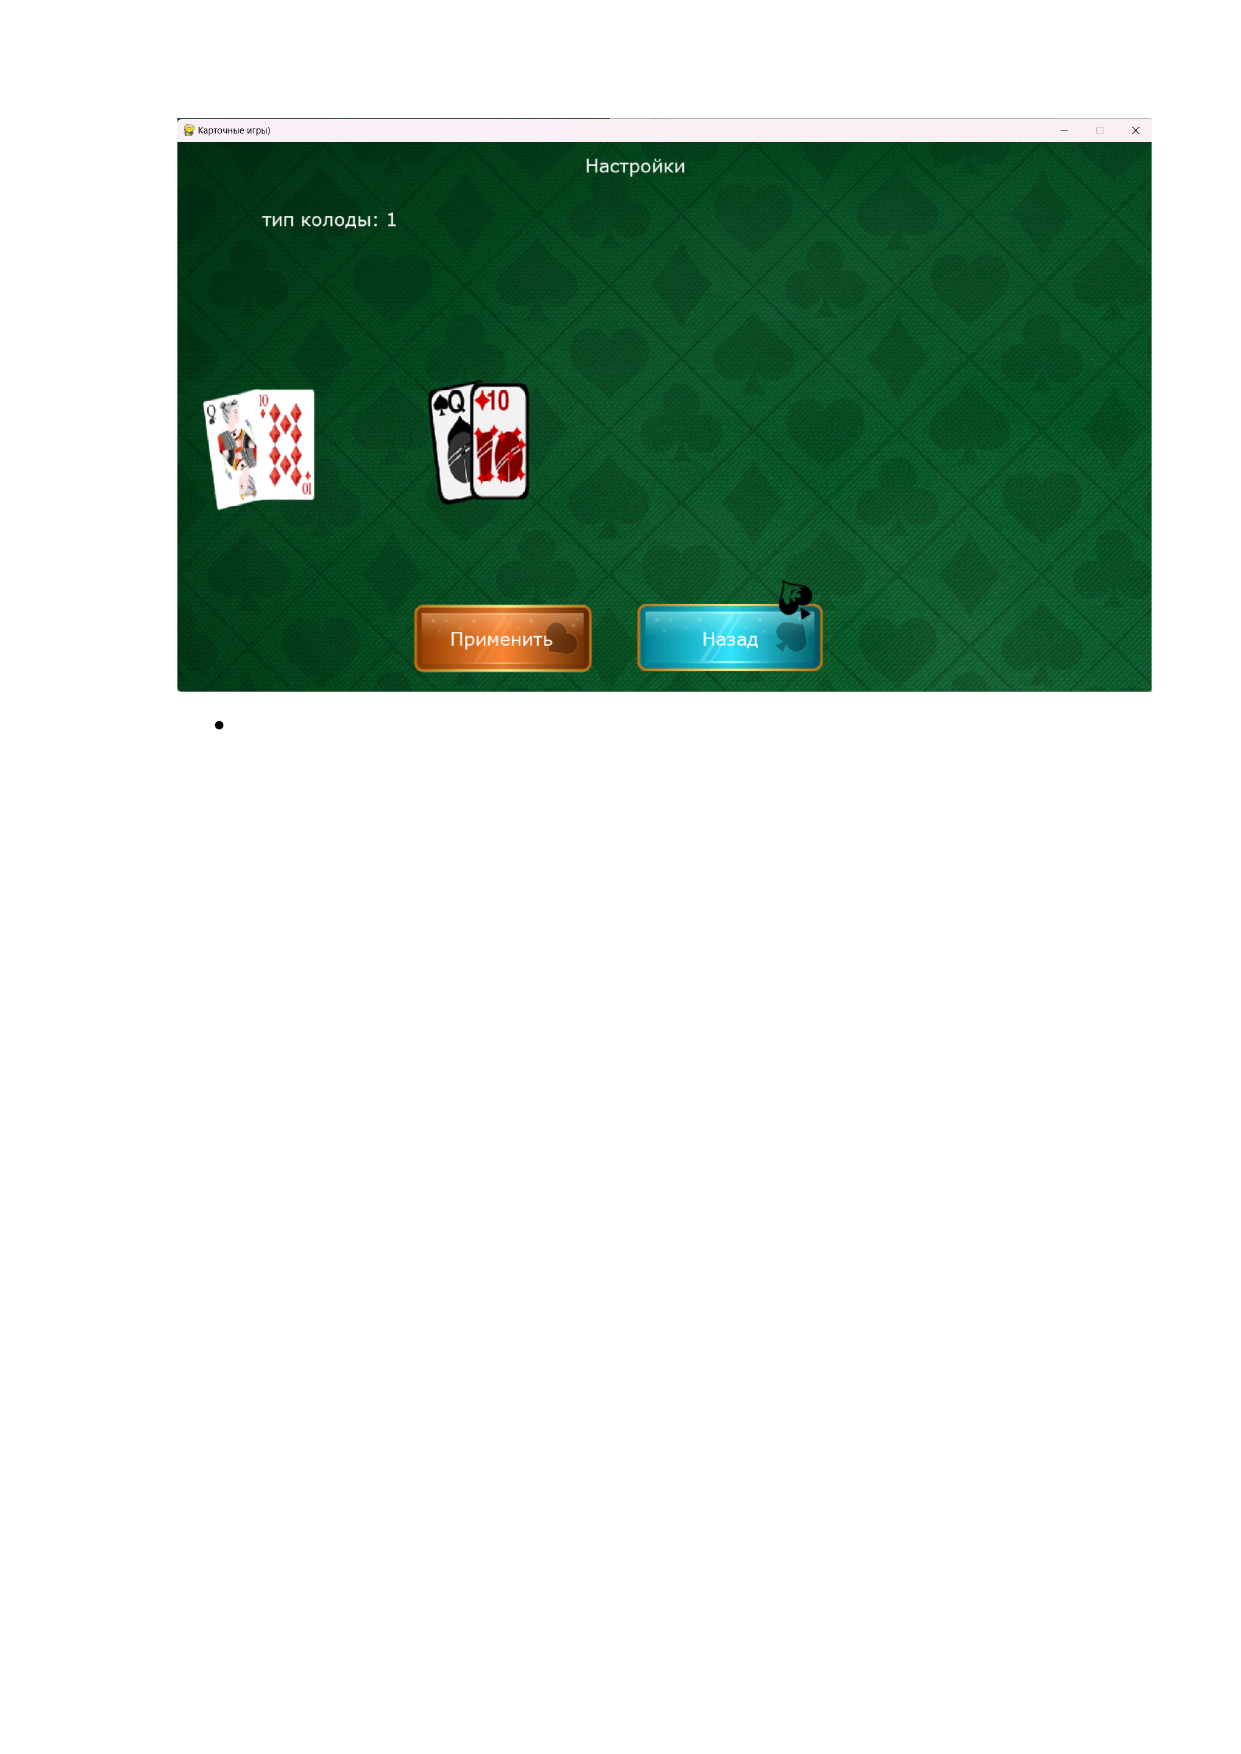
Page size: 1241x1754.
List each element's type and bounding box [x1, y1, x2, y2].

picture [177, 118, 1152, 692]
